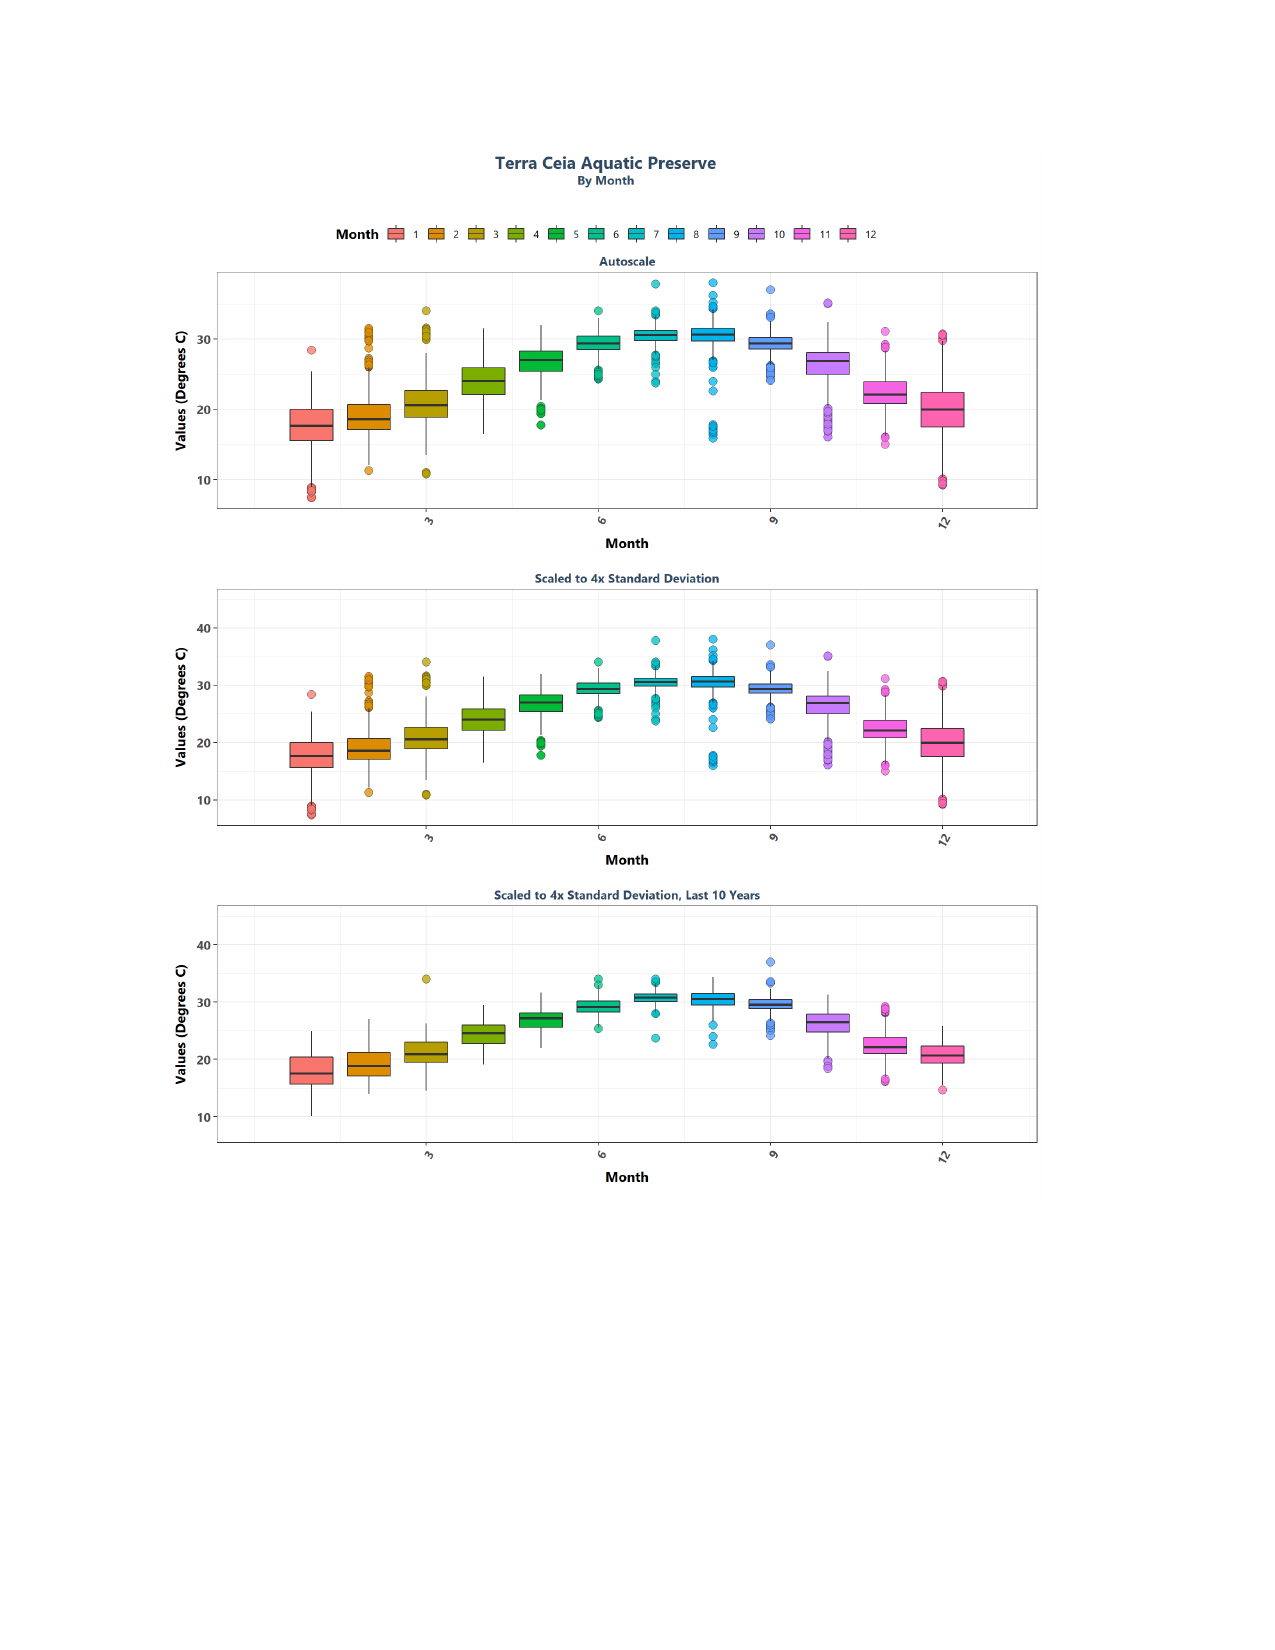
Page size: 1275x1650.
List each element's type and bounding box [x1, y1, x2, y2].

picture [168, 150, 1044, 1200]
